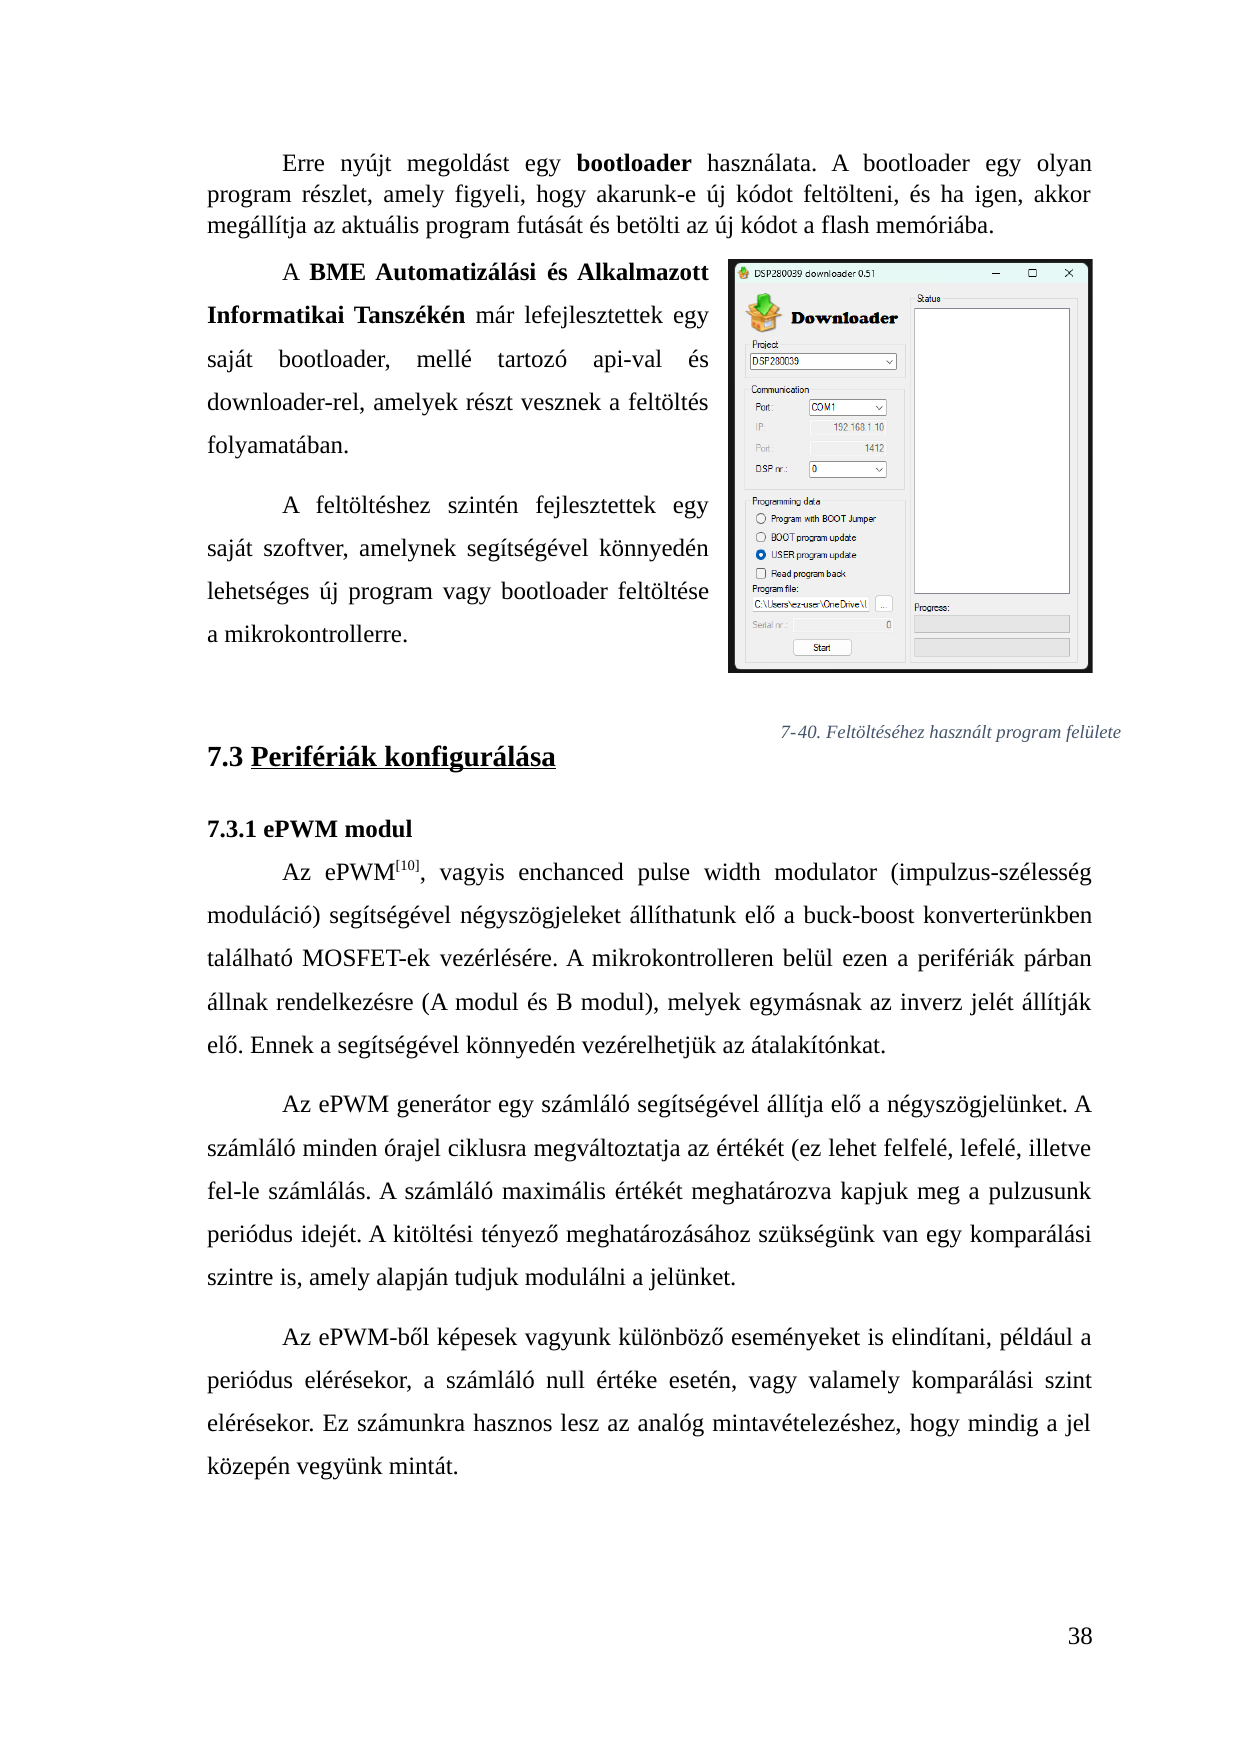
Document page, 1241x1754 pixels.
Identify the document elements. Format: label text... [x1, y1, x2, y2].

text Az ePWM generátor egy számláló segítségével állítja elő a négyszögjelünket. A számláló minden órajel ciklusra megváltoztatja az értékét (ez lehet felfelé, lefelé, illetve fel-le számlálás. A számláló maximális értékét meghatározva kapjuk meg a pulzusunk periódus idejét. A kitöltési tényező meghatározásához szükségünk van egy komparálási szintre is, amely alapján tudjuk modulálni a jelünket. [207, 1089, 1092, 1291]
text Az ePWM-ből képesek vagyunk különböző eseményeket is elindítani, például a periódus elérésekor, a számláló null értéke esetén, vagy valamely komparálási szint elérésekor. Ez számunkra hasznos lesz az analóg mintavételezéshez, hogy mindig a jel közepén vegyünk mintát. [207, 1322, 1092, 1480]
text Az ePWM[10], vagyis enchanced pulse width modulator (impulzus-szélesség moduláció) segítségével négyszögjeleket állíthatunk elő a buck-boost konverterünkben található MOSFET-ek vezérlésére. A mikrokontrolleren belül ezen a perifériák párban állnak rendelkezésre (A modul és B modul), melyek egymásnak az inverz jelét állítják elő. Ennek a segítségével könnyedén vezérelhetjük az átalakítónkat. [207, 857, 1092, 1058]
subtitle Perifériák konfigurálása [207, 739, 1092, 772]
subtitle ePWM modul [207, 814, 1092, 843]
text A BME Automatizálási és Alkalmazott Informatikai Tanszékén már lefejlesztettek egy saját bootloader, mellé tartozó api-val és downloader-rel, amelyek részt vesznek a feltöltés folyamatában. [207, 257, 1092, 459]
picture [728, 259, 1093, 673]
text A feltöltéshez szintén fejlesztettek egy saját szoftver, amelynek segítségével könnyedén lehetséges új program vagy bootloader feltöltése a mikrokontrollerre. [207, 490, 728, 648]
text Erre nyújt megoldást egy bootloader használata. A bootloader egy olyan program részlet, amely figyeli, hogy akarunk-e új kódot feltölteni, és ha igen, akkor megállítja az aktuális program futását és betölti az új kódot a flash memóriába. [207, 148, 1092, 238]
